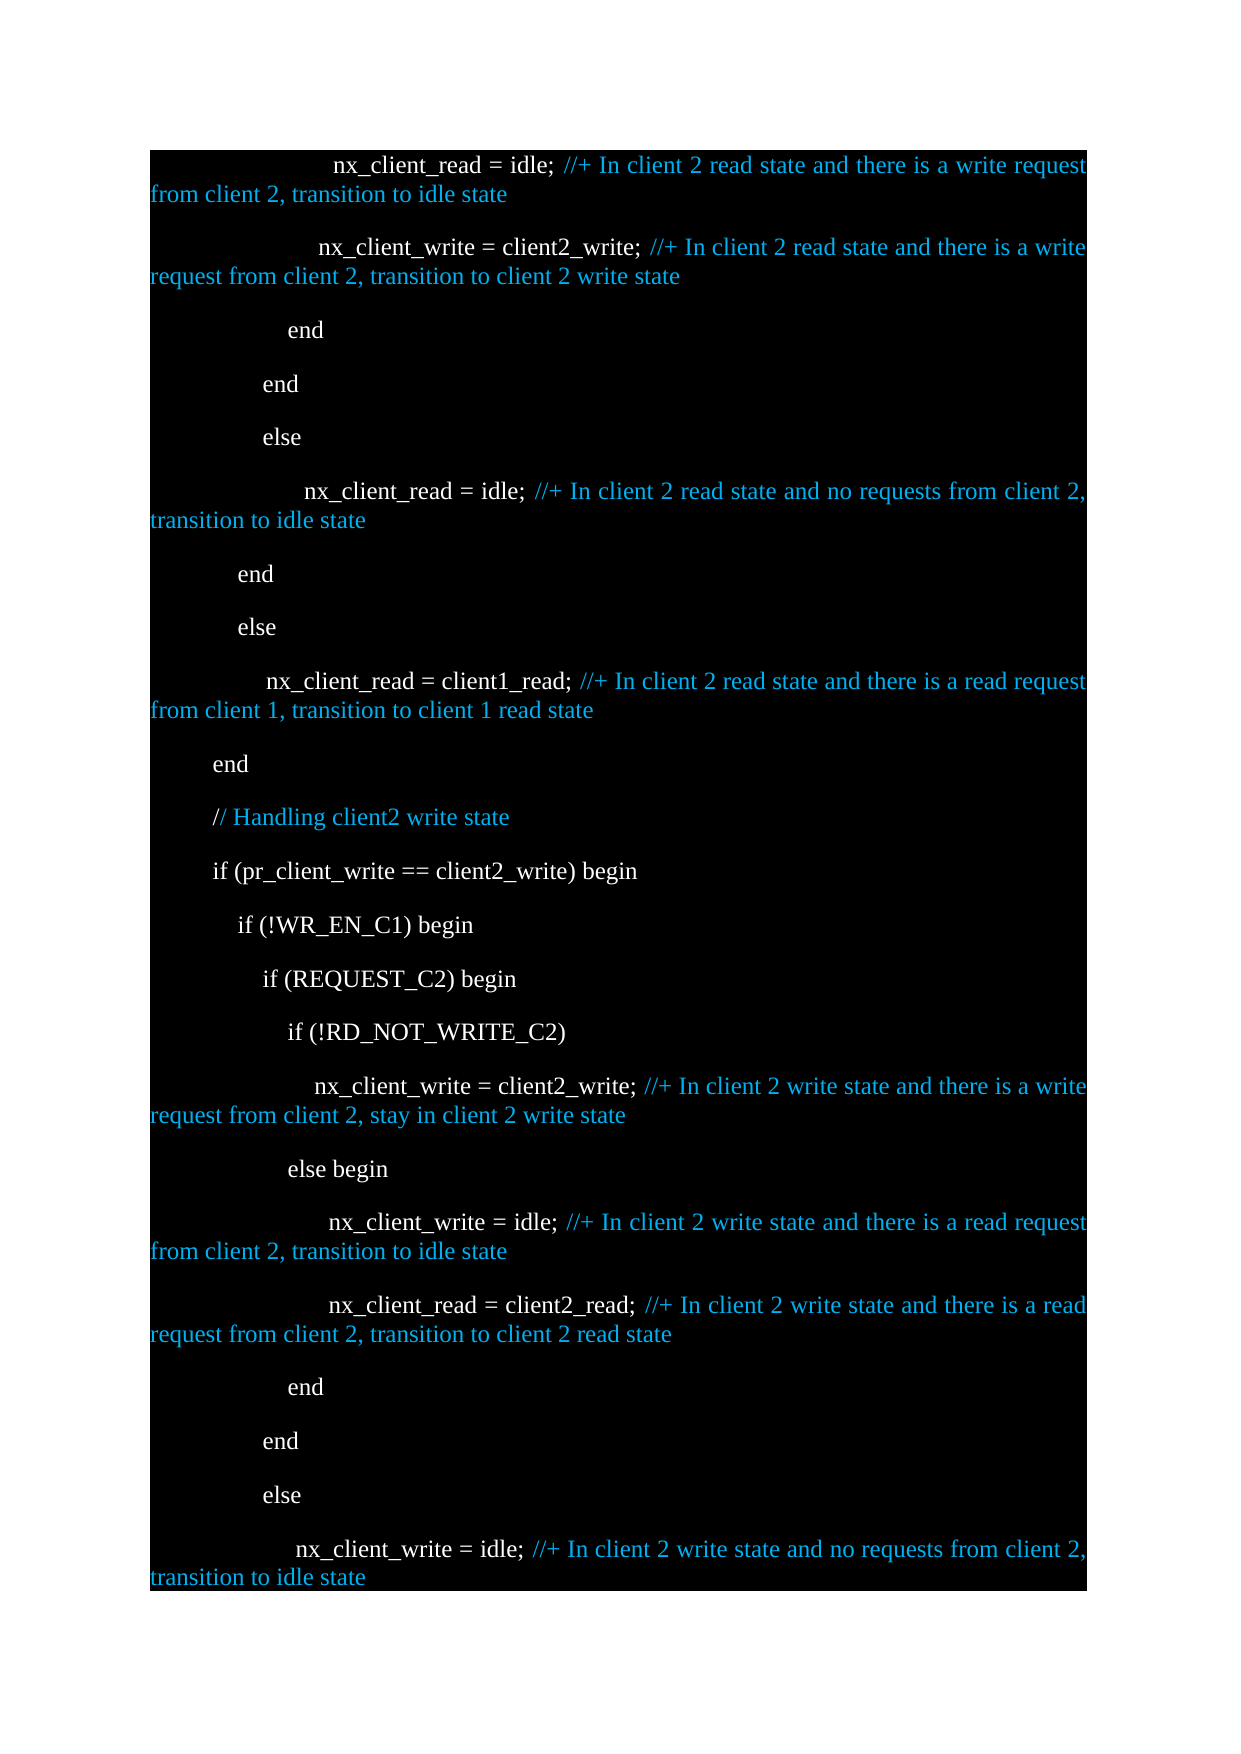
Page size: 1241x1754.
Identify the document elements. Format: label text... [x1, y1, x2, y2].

text // Handling client2 write state [150, 802, 1087, 831]
text nx_client_write = client2_write; //+ In client 2 read state and there is a write request from client 2, transition to client 2 write state [150, 232, 1087, 290]
text nx_client_write = client2_write; //+ In client 2 write state and there is a write request from client 2, stay in client 2 write state [150, 1071, 1087, 1129]
text nx_client_read = client2_read; //+ In client 2 write state and there is a read request from client 2, transition to client 2 read state [150, 1290, 1087, 1347]
text else begin [150, 1154, 1087, 1182]
text nx_client_read = idle; //+ In client 2 read state and no requests from client 2, transition to idle state [150, 476, 1087, 534]
text else [150, 422, 1087, 451]
text if (!WR_EN_C1) begin [150, 910, 1087, 939]
text if (!RD_NOT_WRITE_C2) [150, 1017, 1087, 1046]
text nx_client_write = idle; //+ In client 2 write state and no requests from client 2, transition to idle state [150, 1534, 1087, 1591]
text else [150, 1480, 1087, 1509]
text nx_client_write = idle; //+ In client 2 write state and there is a read request from client 2, transition to idle state [150, 1207, 1087, 1265]
text nx_client_read = idle; //+ In client 2 read state and there is a write request from client 2, transition to idle state [150, 150, 1087, 207]
text end [150, 369, 1087, 397]
text if (REQUEST_C2) begin [150, 964, 1087, 992]
text end [150, 315, 1087, 344]
text end [150, 749, 1087, 777]
text end [150, 1426, 1087, 1455]
text end [150, 1372, 1087, 1401]
text else [150, 612, 1087, 641]
text nx_client_read = client1_read; //+ In client 2 read state and there is a read request from client 1, transition to client 1 read state [150, 666, 1087, 724]
text if (pr_client_write == client2_write) begin [150, 856, 1087, 885]
text end [150, 559, 1087, 587]
